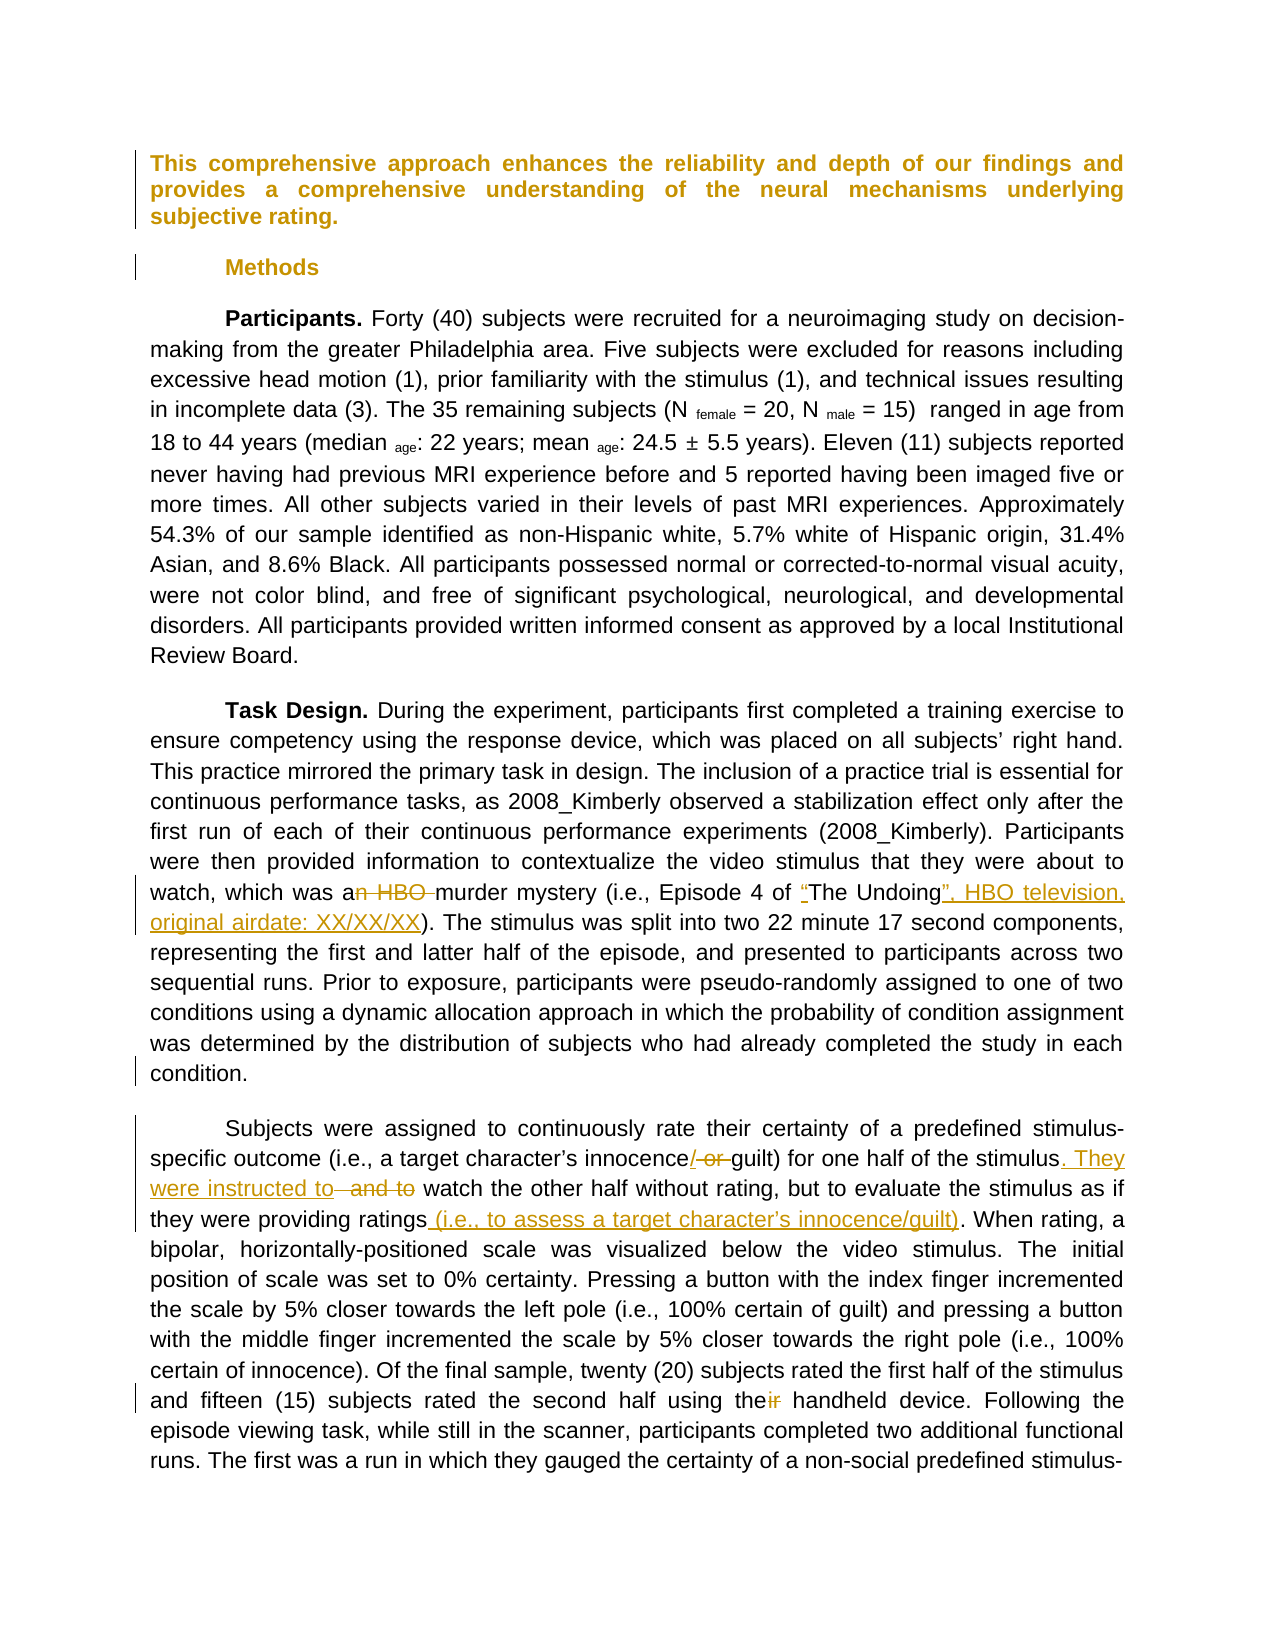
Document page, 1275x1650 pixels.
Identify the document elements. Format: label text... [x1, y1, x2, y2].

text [150, 1115, 1125, 1474]
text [150, 150, 1125, 229]
text Participants. Forty (40) subjects were recruited for a neuroimaging study on decision-making from the greater Philadelphia area. Five subjects were excluded for reasons including excessive head motion (1), prior familiarity with the stimulus (1), and technical issues resulting in incomplete data (3). The 35 remaining subjects (N female = 20, N male = 15) ranged in age from 18 to 44 years (median age: 22 years; mean age: 24.5 ± 5.5 years). Eleven (11) subjects reported never having had previous MRI experience before and 5 reported having been imaged five or more times. All other subjects varied in their levels of past MRI experiences. Approximately 54.3% of our sample identified as non-Hispanic white, 5.7% white of Hispanic origin, 31.4% Asian, and 8.6% Black. All participants possessed normal or corrected-to-normal visual acuity, were not color blind, and free of significant psychological, neurological, and developmental disorders. All participants provided written informed consent as approved by a local Institutional Review Board. [150, 305, 1125, 668]
text Task Design. During the experiment, participants first completed a training exercise to ensure competency using the response device, which was placed on all subjects’ right hand. This practice mirrored the primary task in design. The inclusion of a practice trial is essential for continuous performance tasks, as 2008_Kimberly observed a stabilization effect only after the first run of each of their continuous performance experiments (2008_Kimberly). Participants were then provided information to contextualize the video stimulus that they were about to watch, which was amurder mystery (i.e., Episode 4 of The Undoing). The stimulus was split into two 22 minute 17 second components, representing the first and latter half of the episode, and presented to participants across two sequential runs. Prior to exposure, participants were pseudo-randomly assigned to one of two conditions using a dynamic allocation approach in which the probability of condition assignment was determined by the distribution of subjects who had already completed the study in each condition. [150, 697, 1125, 1086]
text Methods [150, 254, 1125, 280]
